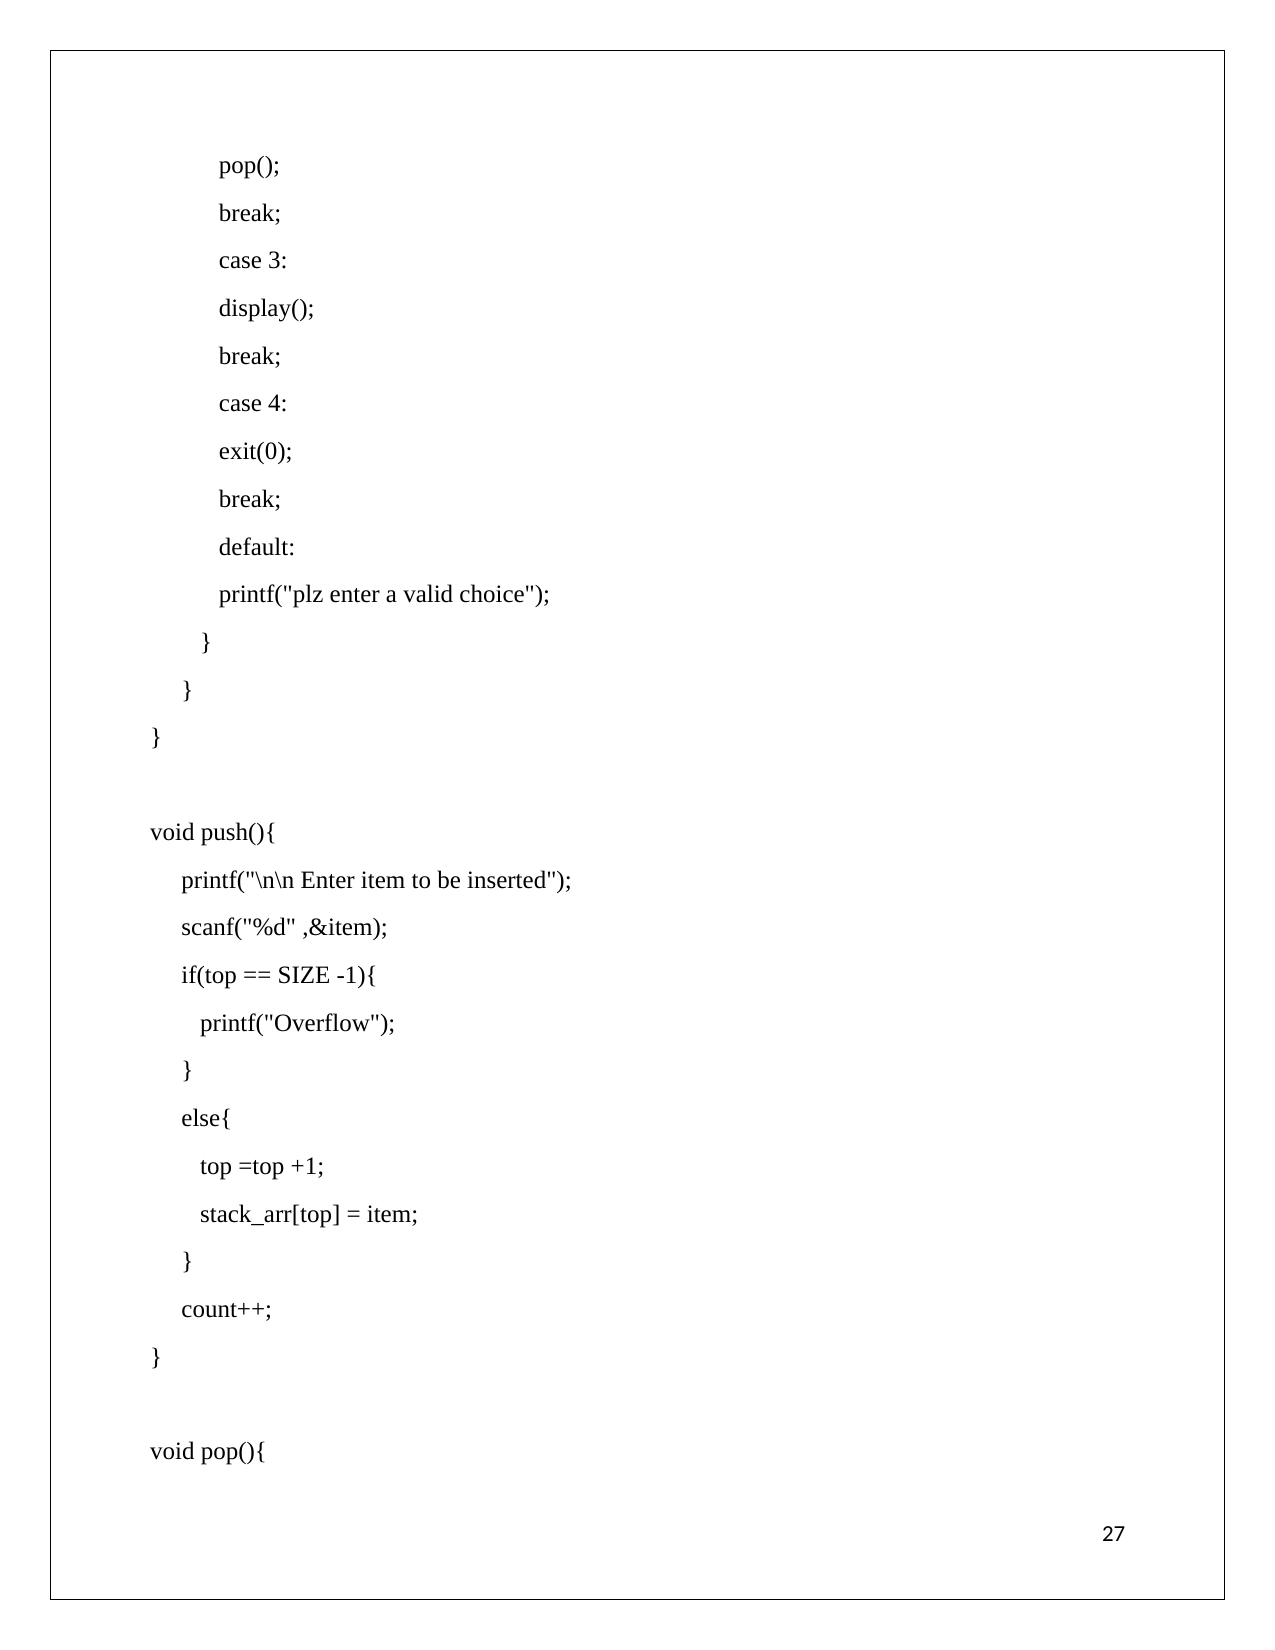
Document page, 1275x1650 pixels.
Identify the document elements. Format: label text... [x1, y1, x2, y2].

text printf("plz enter a valid choice"); [150, 579, 1125, 608]
text stack_arr[top] = item; [150, 1199, 1125, 1227]
text void pop(){ [150, 1436, 1125, 1465]
text break; [150, 198, 1125, 226]
text case 3: [150, 245, 1125, 274]
text } [150, 675, 1125, 703]
text display(); [150, 293, 1125, 322]
text void push(){ [150, 817, 1125, 846]
text else{ [150, 1103, 1125, 1132]
text default: [150, 532, 1125, 560]
text } [150, 1056, 1125, 1084]
text count++; [150, 1294, 1125, 1323]
text } [150, 1246, 1125, 1275]
text top =top +1; [150, 1151, 1125, 1180]
text printf("Overflow"); [150, 1008, 1125, 1037]
text printf("\n\n Enter item to be inserted"); [150, 865, 1125, 893]
text } [150, 722, 1125, 751]
text } [150, 627, 1125, 656]
text scanf("%d" ,&item); [150, 912, 1125, 941]
text case 4: [150, 388, 1125, 417]
text exit(0); [150, 436, 1125, 465]
text pop(); [150, 150, 1125, 179]
text } [150, 1342, 1125, 1371]
text break; [150, 484, 1125, 513]
text break; [150, 341, 1125, 369]
text if(top == SIZE -1){ [150, 960, 1125, 989]
